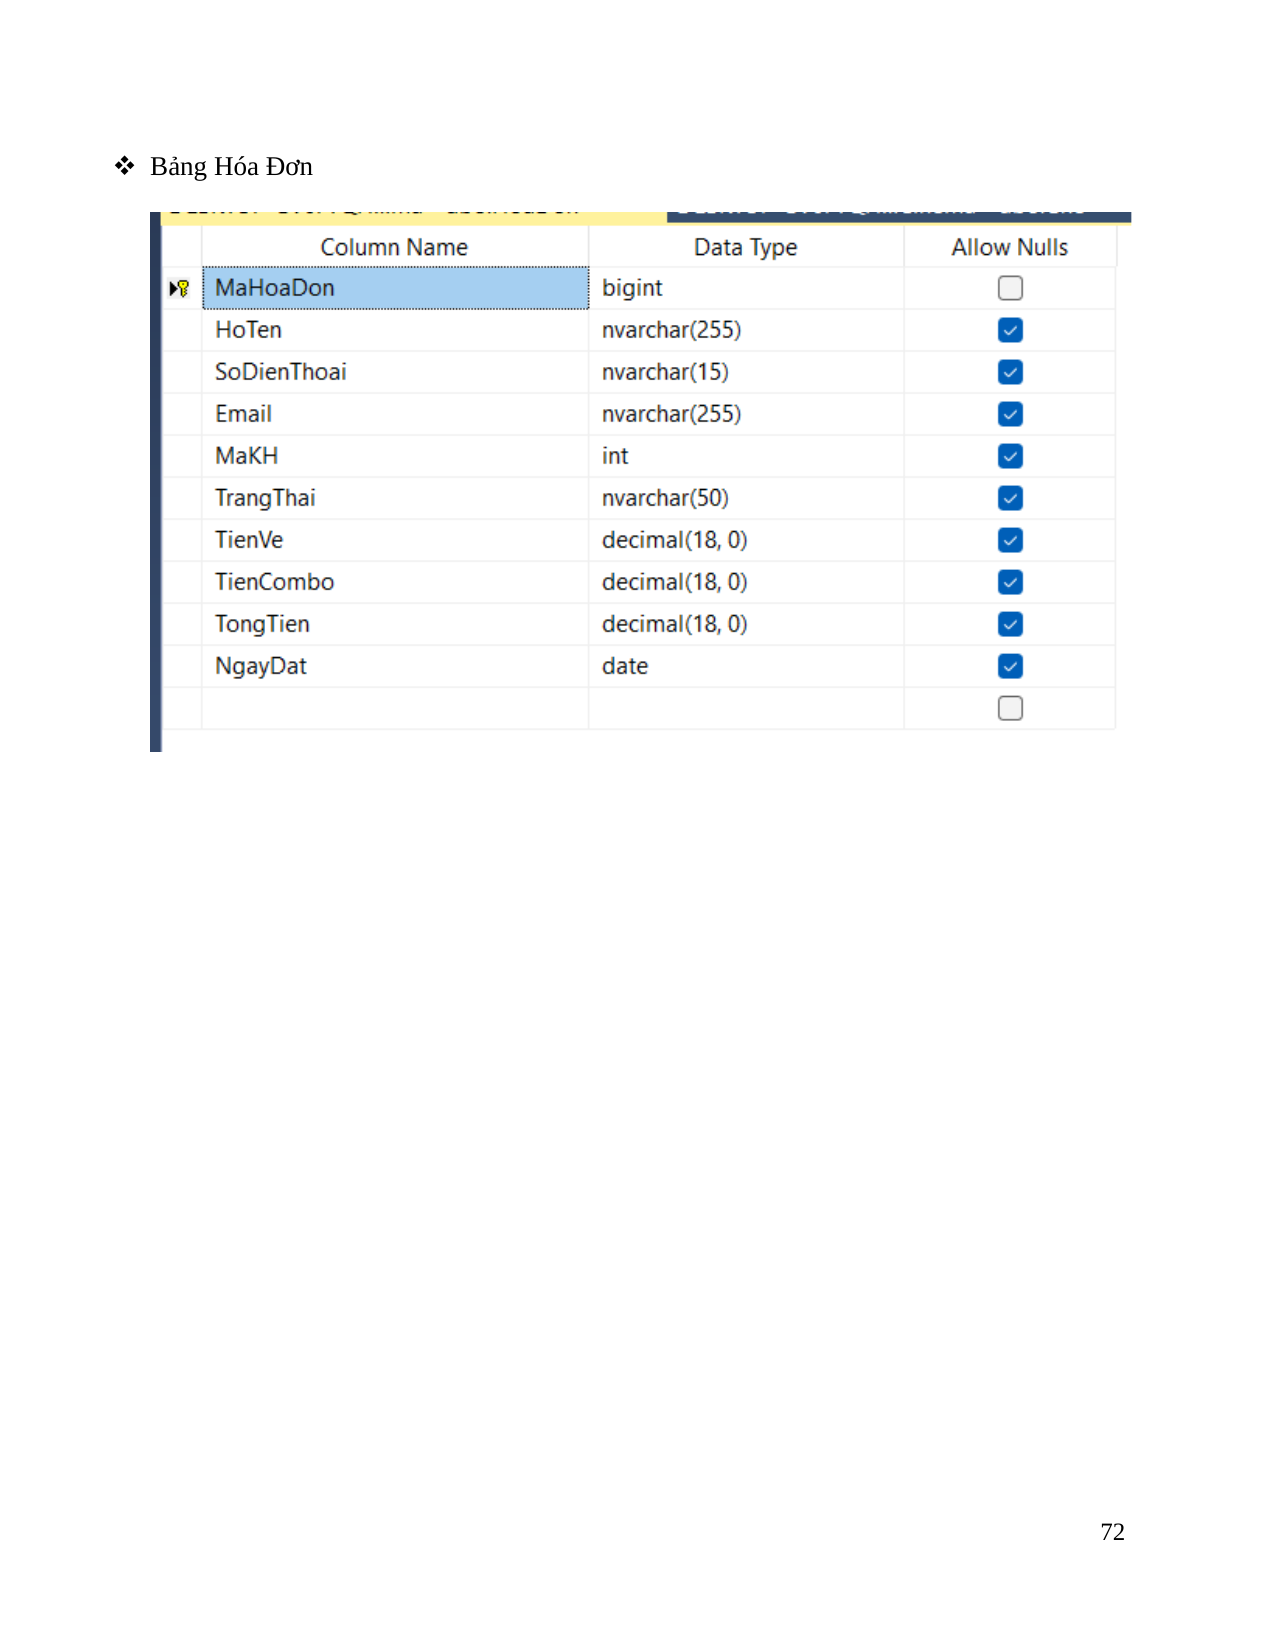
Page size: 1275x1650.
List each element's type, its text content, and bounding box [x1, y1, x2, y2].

picture [150, 212, 1132, 752]
list Bảng Hóa Đơn [112, 150, 1125, 181]
